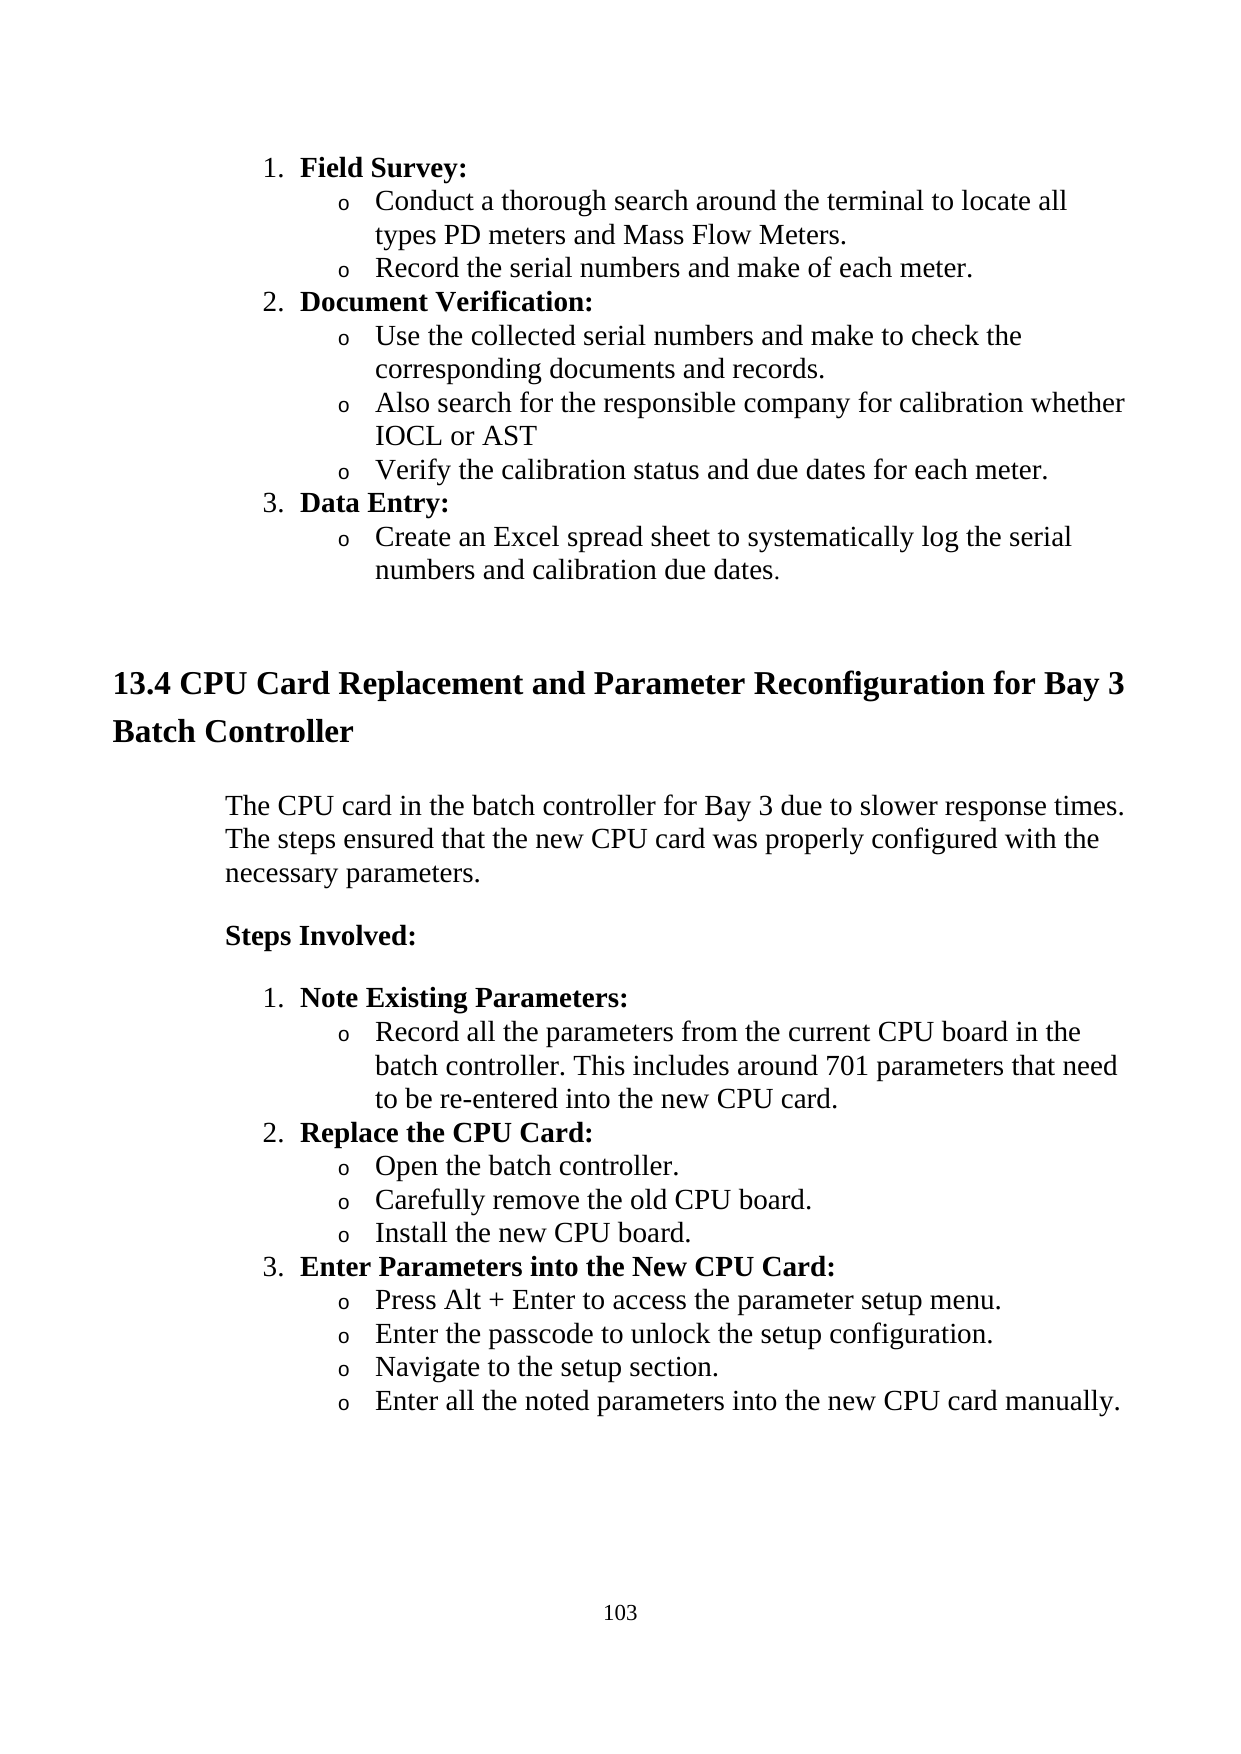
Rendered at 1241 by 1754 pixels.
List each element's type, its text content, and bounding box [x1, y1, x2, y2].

list Data Entry: [262, 485, 1128, 519]
list Install the new CPU board. [337, 1215, 1128, 1249]
list Record the serial numbers and make of each meter. [337, 251, 1128, 284]
list Also search for the responsible company for calibration whether IOCL or AST [337, 385, 1128, 452]
list Verify the calibration status and due dates for each meter. [337, 452, 1128, 485]
list Enter the passcode to unlock the setup configuration. [337, 1316, 1128, 1349]
text The CPU card in the batch controller for Bay 3 due to slower response times. The steps ensured that the new CPU card was properly configured with the necessary parameters. [225, 788, 1128, 889]
list Replace the CPU Card: [262, 1115, 1128, 1148]
text 13.4 CPU Card Replacement and Parameter Reconfiguration for Bay 3 Batch Controller [112, 663, 1128, 749]
text Steps Involved: [225, 918, 1128, 951]
list Open the batch controller. [337, 1148, 1128, 1182]
list Press Alt + Enter to access the parameter setup menu. [337, 1282, 1128, 1316]
list Record all the parameters from the current CPU board in the batch controller. This includes around 701 parameters that need to be re-entered into the new CPU card. [337, 1014, 1128, 1115]
list Conduct a thorough search around the terminal to locate all types PD meters and Mass Flow Meters. [337, 183, 1128, 251]
list Enter Parameters into the New CPU Card: [262, 1249, 1128, 1282]
list Field Survey: [262, 150, 1128, 183]
list Note Existing Parameters: [262, 981, 1128, 1014]
list Create an Excel spread sheet to systematically log the serial numbers and calibration due dates. [337, 519, 1128, 586]
list Document Verification: [262, 284, 1128, 318]
list Navigate to the setup section. [337, 1349, 1128, 1383]
list Use the collected serial numbers and make to check the corresponding documents and records. [337, 318, 1128, 385]
list Carefully remove the old CPU board. [337, 1182, 1128, 1215]
list Enter all the noted parameters into the new CPU card manually. [337, 1383, 1128, 1417]
